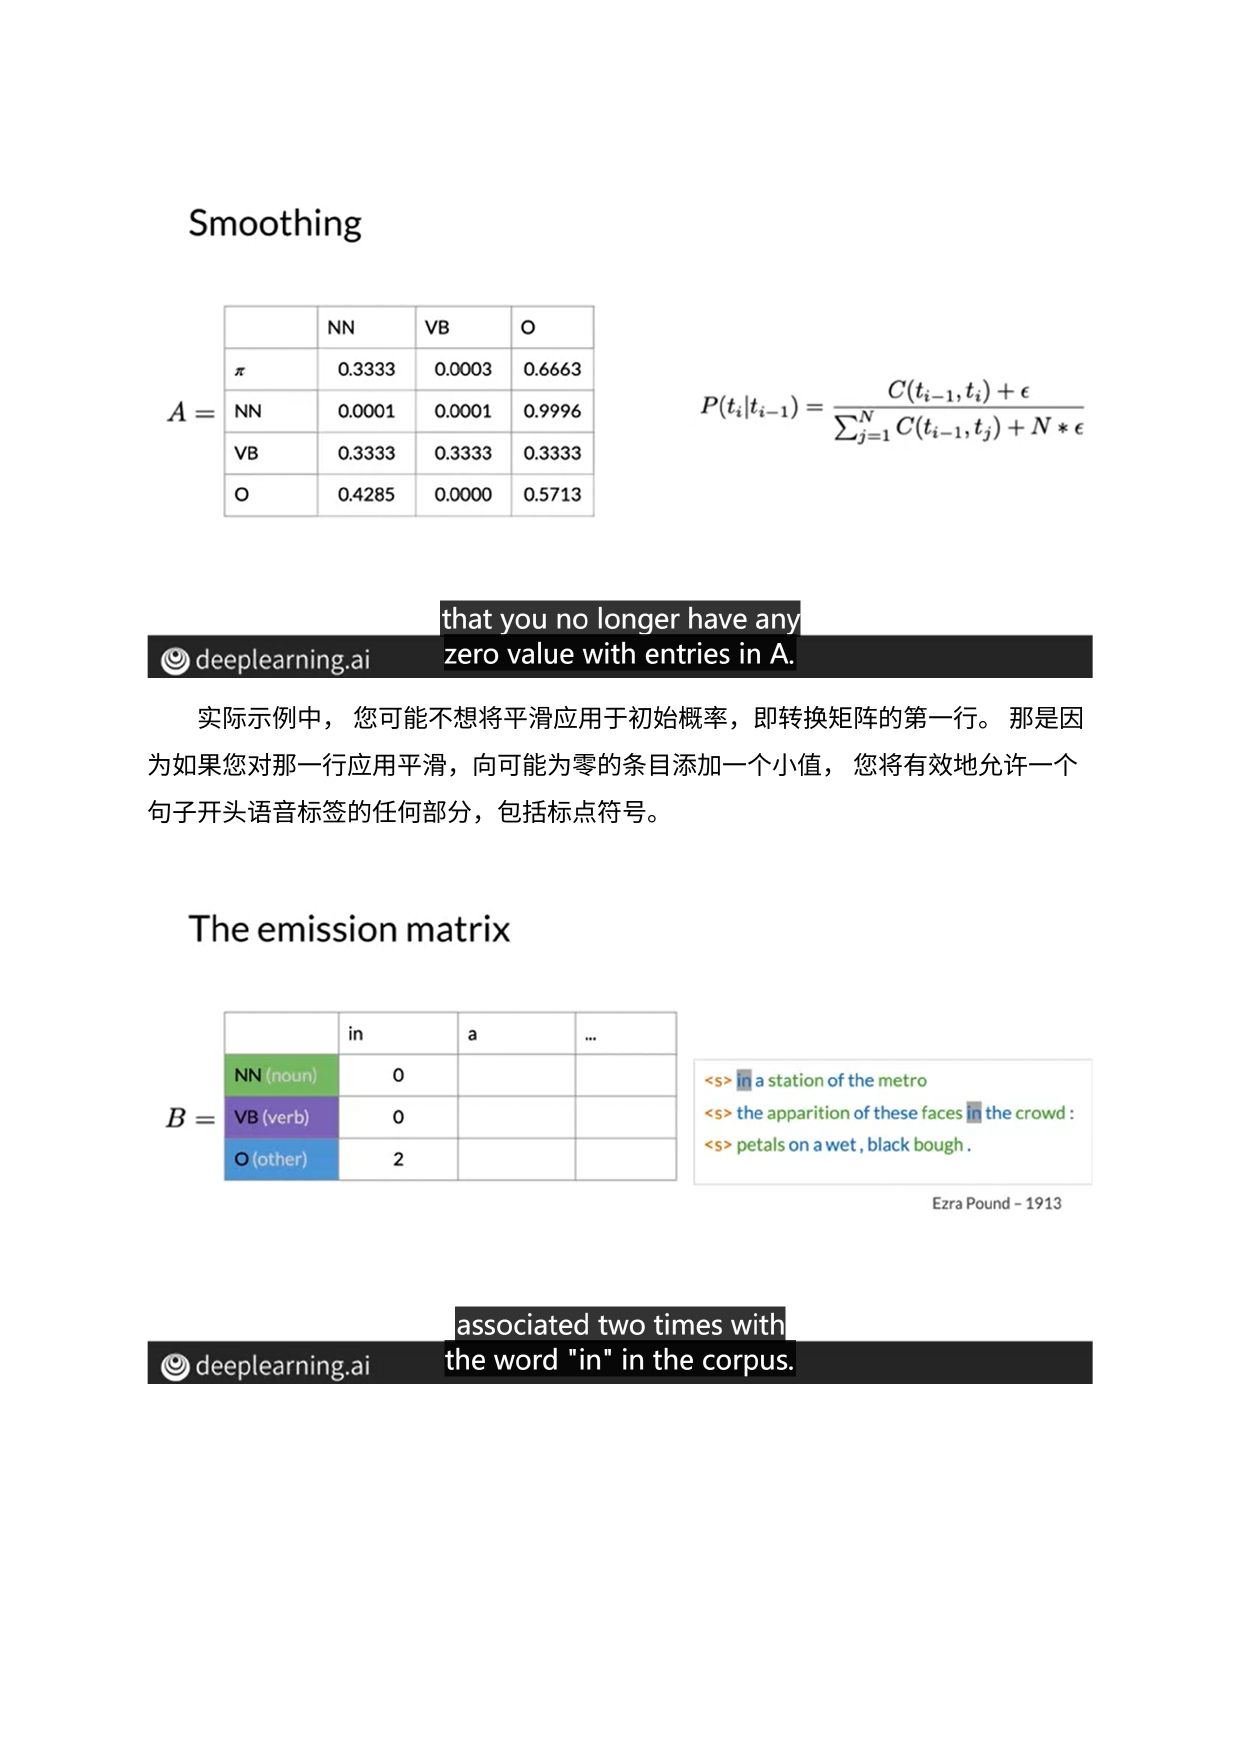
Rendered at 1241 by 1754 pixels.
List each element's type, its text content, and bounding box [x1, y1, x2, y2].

picture [147, 852, 1093, 1384]
picture [147, 145, 1093, 678]
text 实际示例中， 您可能不想将平滑应用于初始概率，即转换矩阵的第一行。 那是因为如果您对那一行应用平滑，向可能为零的条目添加一个小值， 您将有效地允许一个句子开头语音标签的任何部分，包括标点符号。 [148, 698, 1093, 829]
